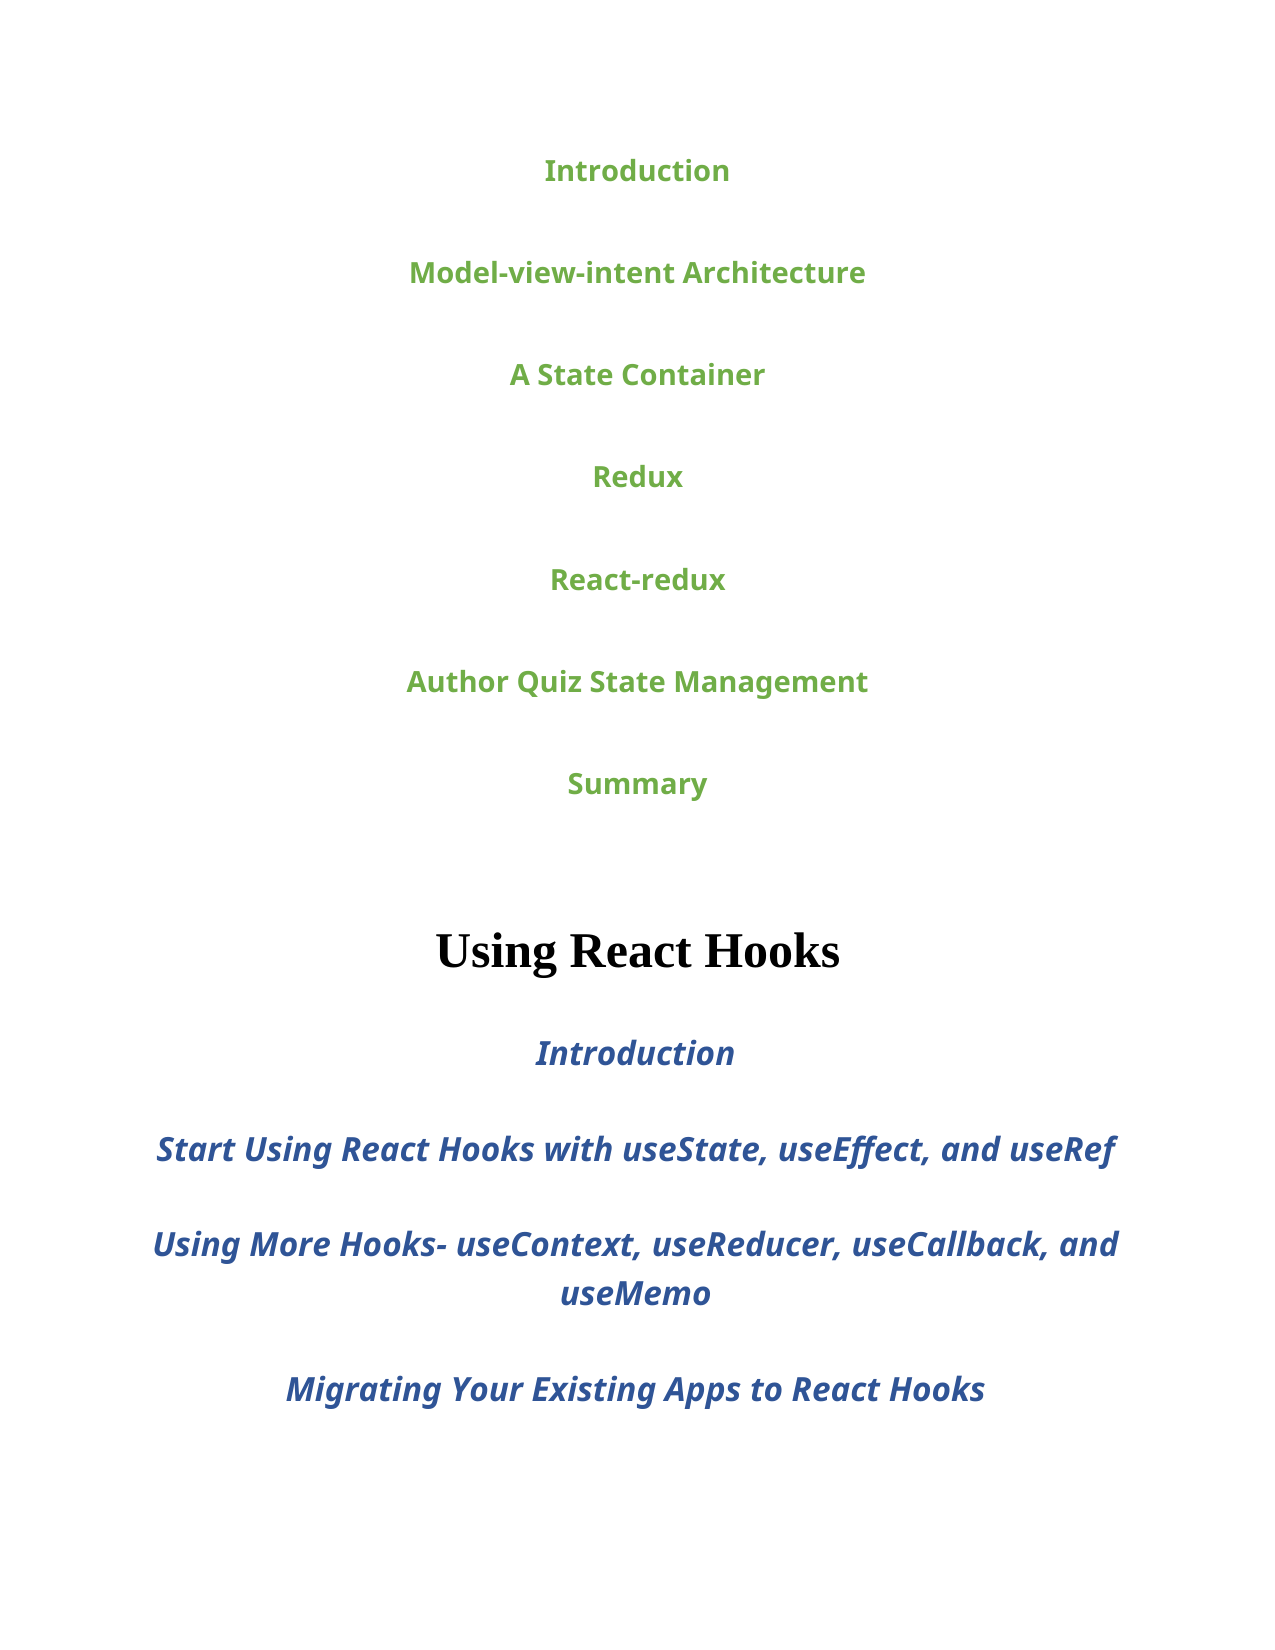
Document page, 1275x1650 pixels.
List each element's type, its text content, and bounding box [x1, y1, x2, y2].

subtitle React-redux [150, 559, 1125, 598]
subtitle Using React Hooks [150, 921, 1125, 978]
subtitle Start Using React Hooks with useState, useEffect, and useRef [150, 1125, 1125, 1171]
subtitle Introduction [150, 1029, 1125, 1075]
subtitle Migrating Your Existing Apps to React Hooks [150, 1366, 1125, 1411]
subtitle Introduction [150, 150, 1125, 190]
subtitle Redux [150, 457, 1125, 496]
subtitle Author Quiz State Management [150, 661, 1125, 701]
subtitle Using More Hooks- useContext, useReducer, useCallback, and useMemo [150, 1221, 1125, 1316]
subtitle Model-view-intent Architecture [150, 252, 1125, 292]
subtitle Summary [150, 763, 1125, 803]
subtitle A State Container [150, 354, 1125, 394]
